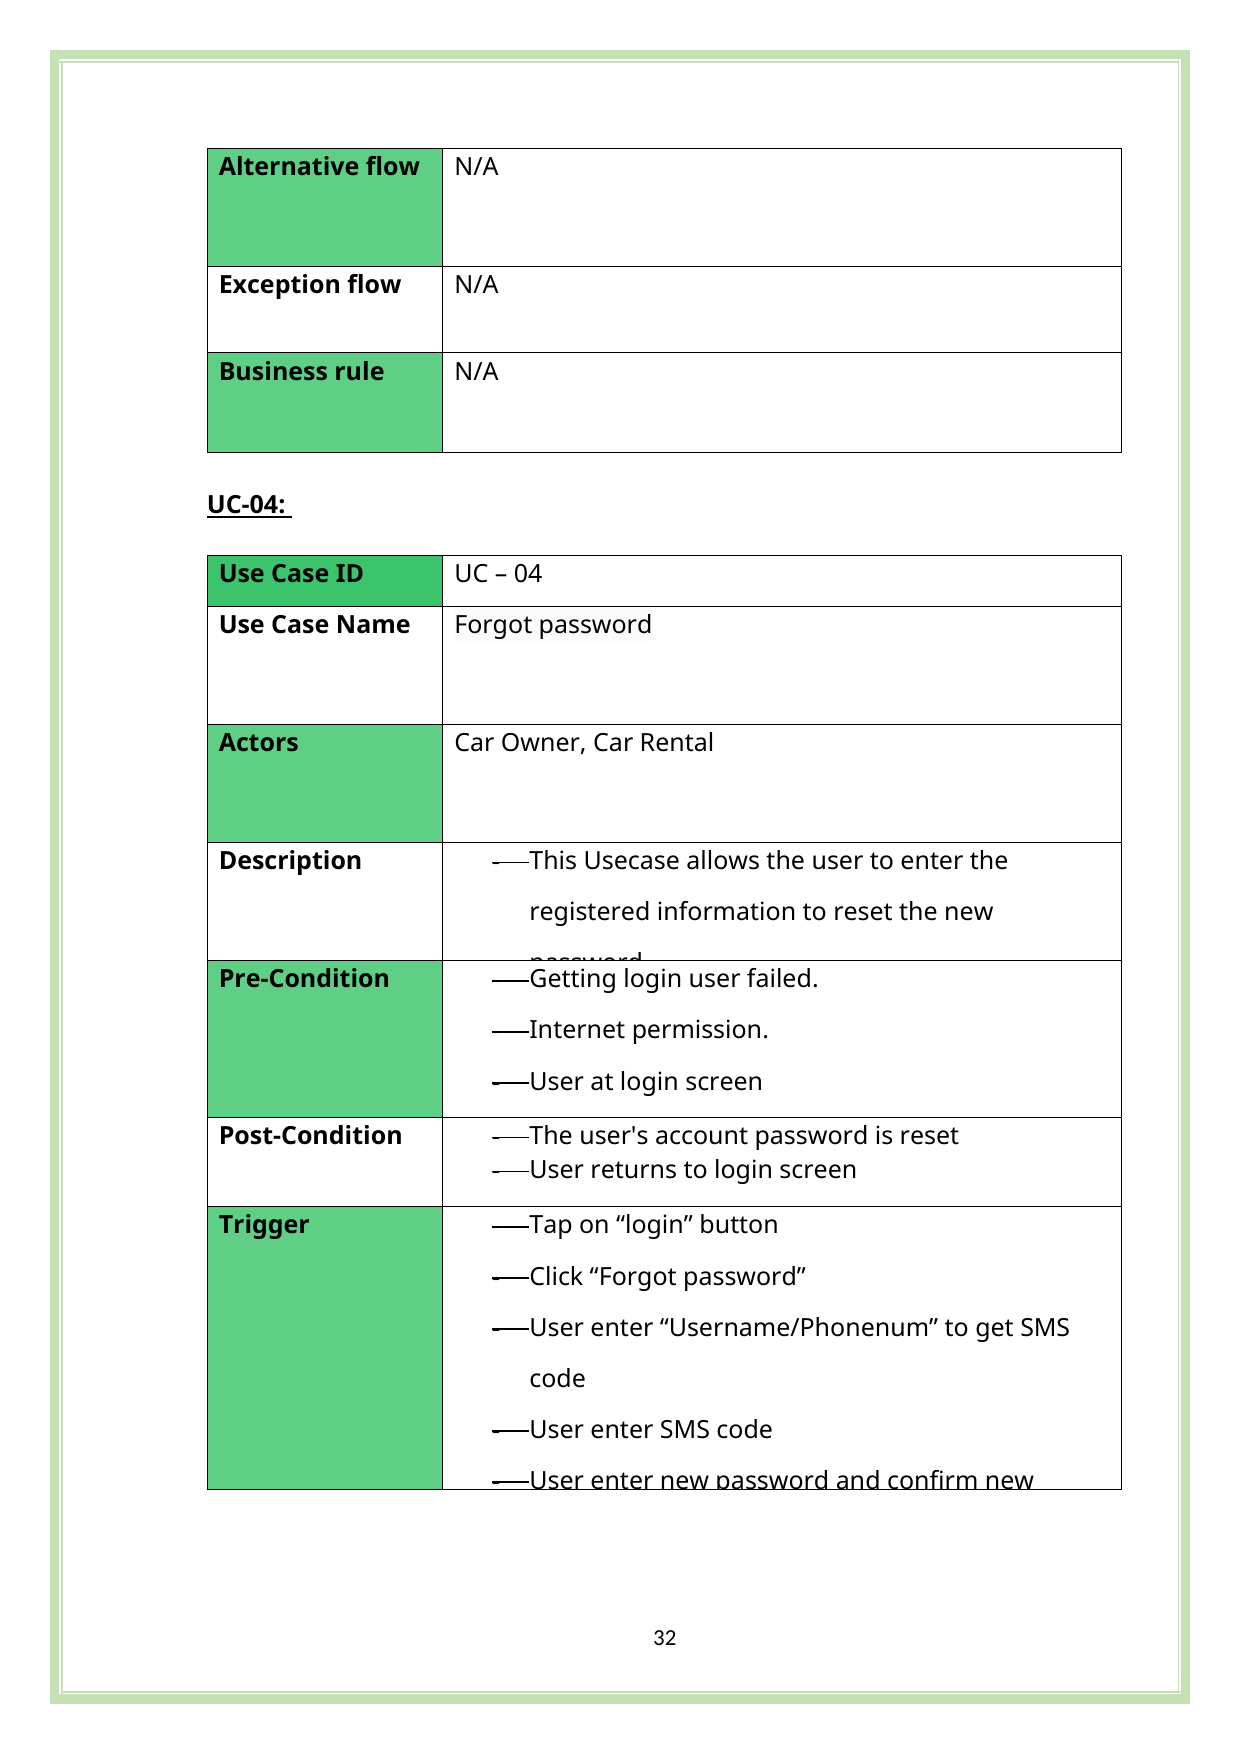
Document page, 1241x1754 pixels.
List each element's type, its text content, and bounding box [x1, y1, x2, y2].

table_cell This Usecase allows the user to enter the registered information to reset the new password [443, 843, 1121, 960]
table_header Use Case ID [208, 556, 442, 606]
table_cell Post-Condition [208, 1118, 442, 1206]
table_cell Tap on “login” button Click “Forgot password” User enter “Username/Phonenum” to get SMS code User enter SMS code User enter new password and confirm new password [443, 1207, 1121, 1489]
table_cell Business rule [208, 353, 442, 452]
table_cell Forgot password [443, 607, 1121, 724]
table_cell Getting login user failed. Internet permission. User at login screen [443, 961, 1121, 1117]
table_cell Pre-Condition [208, 961, 442, 1117]
table_header UC – 04 [443, 556, 1121, 606]
table_cell Use Case Name [208, 607, 442, 724]
table_cell Exception flow [208, 267, 442, 352]
table_cell N/A [443, 149, 1121, 266]
table_cell N/A [443, 267, 1121, 352]
table_cell Description [208, 843, 442, 960]
table_cell Actors [208, 725, 442, 842]
table_cell Trigger [208, 1207, 442, 1489]
table_cell The user's account password is reset User returns to login screen [443, 1118, 1121, 1206]
table_cell Car Owner, Car Rental [443, 725, 1121, 842]
table_cell N/A [443, 353, 1121, 452]
text UC-04: [207, 487, 1122, 521]
table_cell Alternative flow [208, 149, 442, 266]
